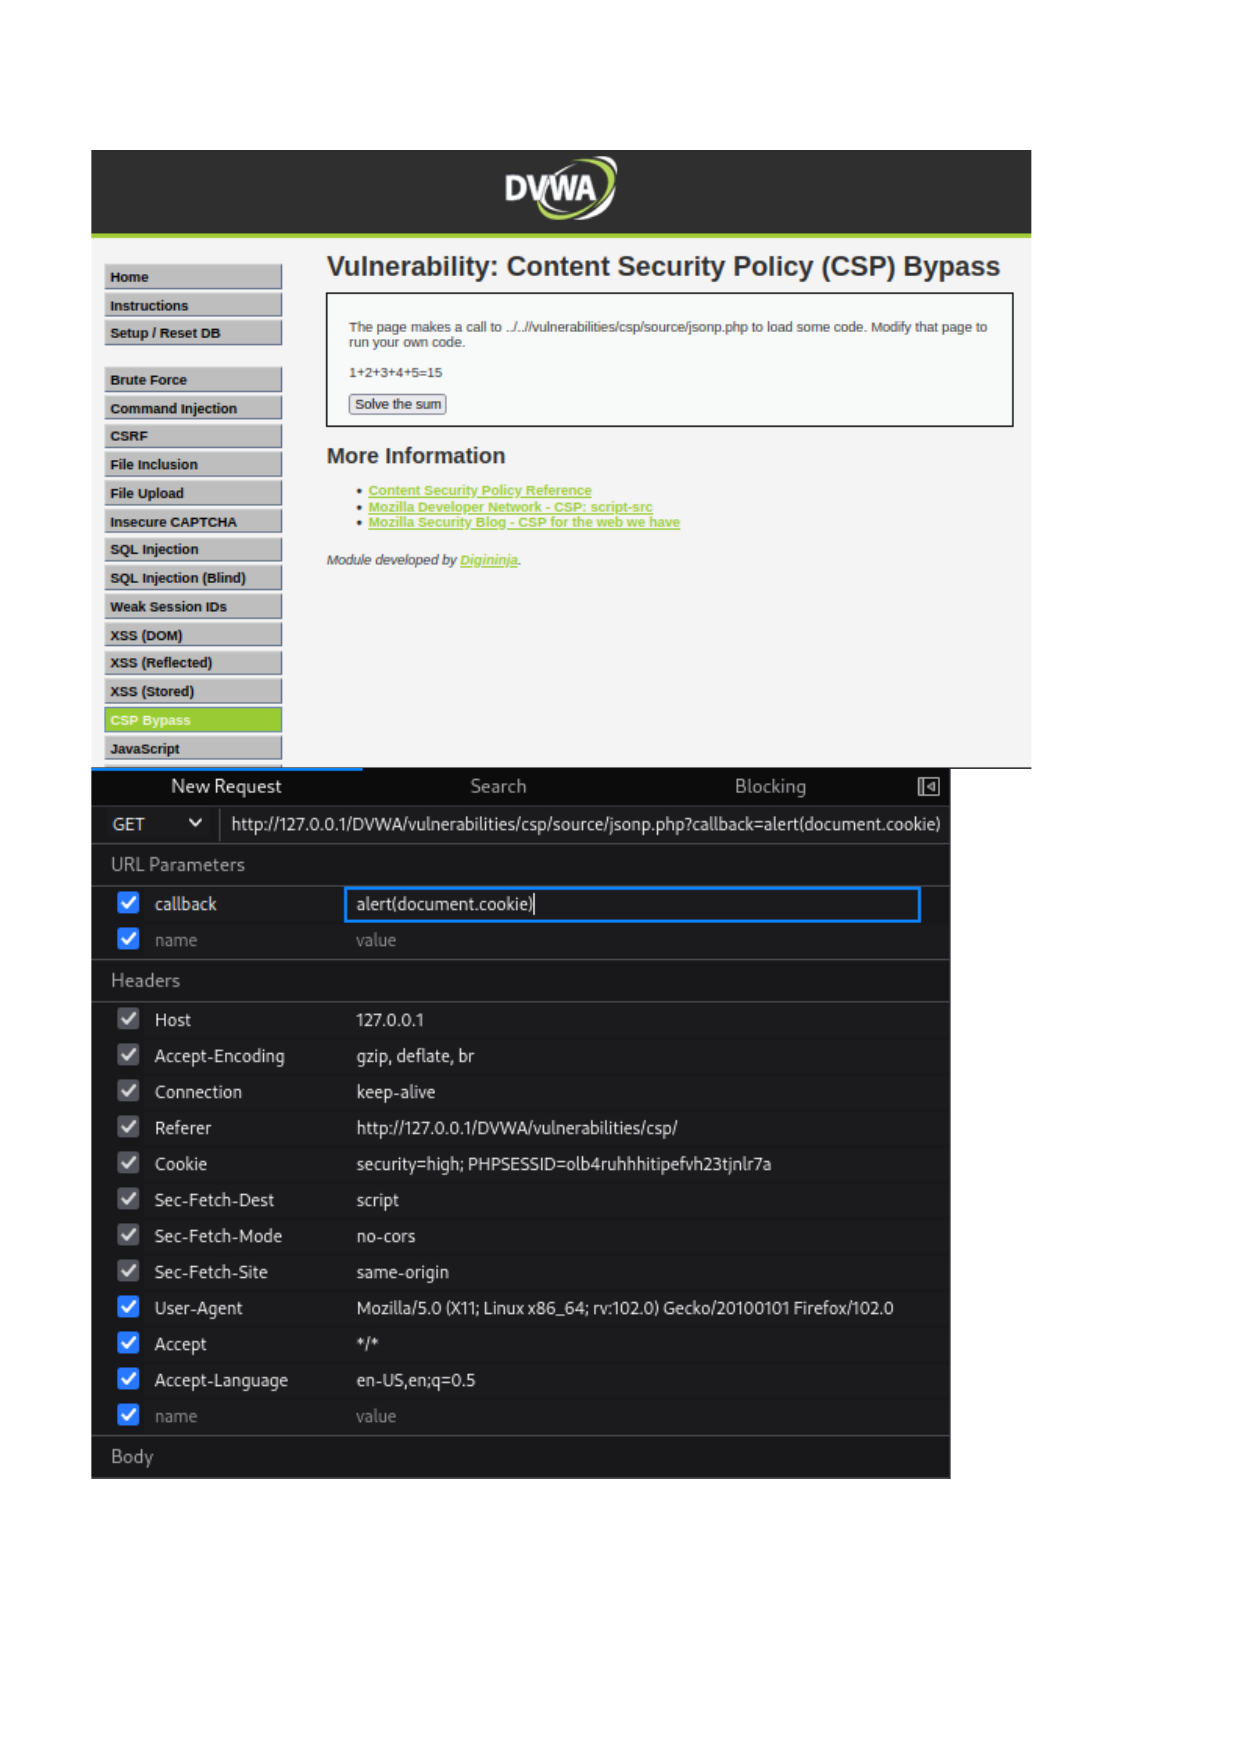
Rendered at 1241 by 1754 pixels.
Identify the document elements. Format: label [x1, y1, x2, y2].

picture [91, 150, 1032, 1479]
